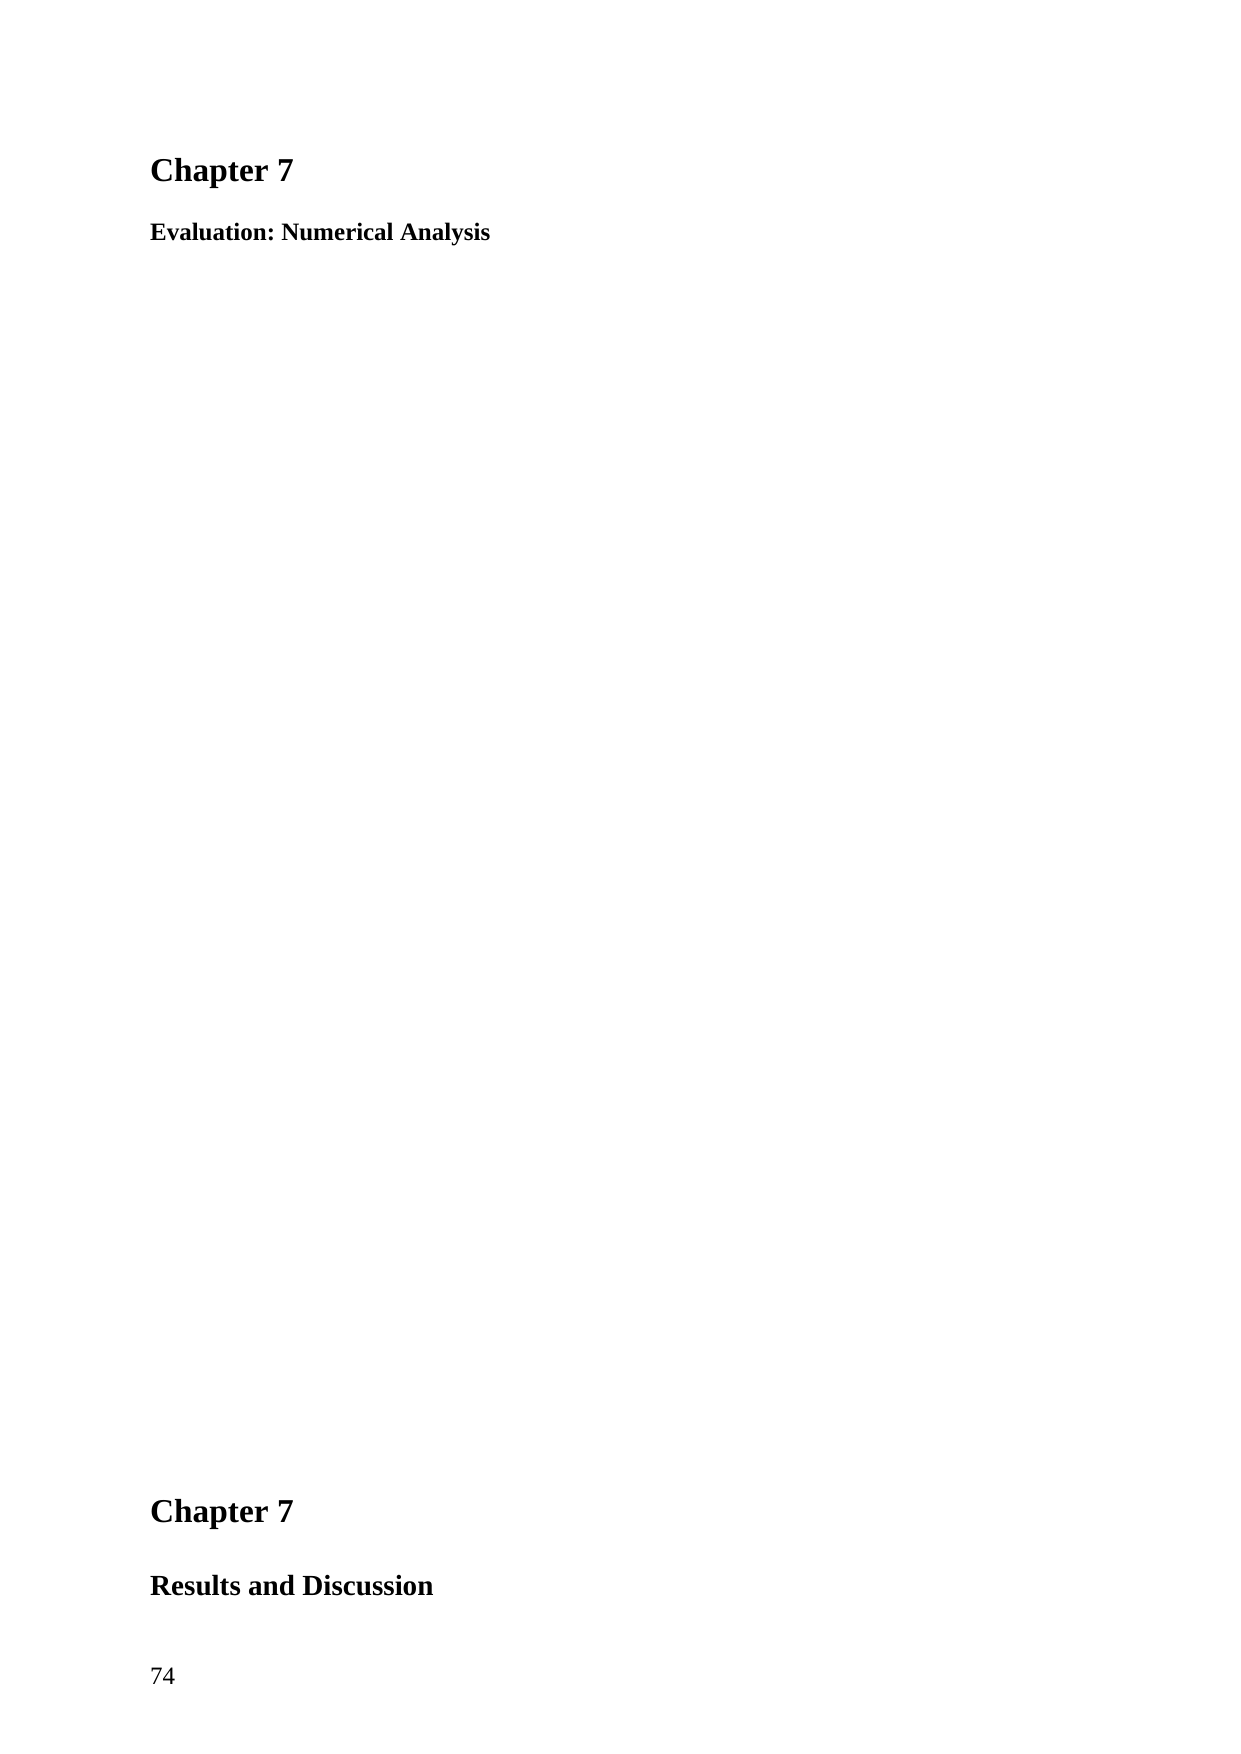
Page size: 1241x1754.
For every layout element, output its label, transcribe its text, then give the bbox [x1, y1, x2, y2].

text Chapter 7 [150, 1492, 1090, 1530]
text Results and Discussion [150, 1568, 1090, 1602]
text Evaluation: Numerical Analysis [150, 217, 1090, 246]
text Chapter 7 [150, 150, 1090, 188]
